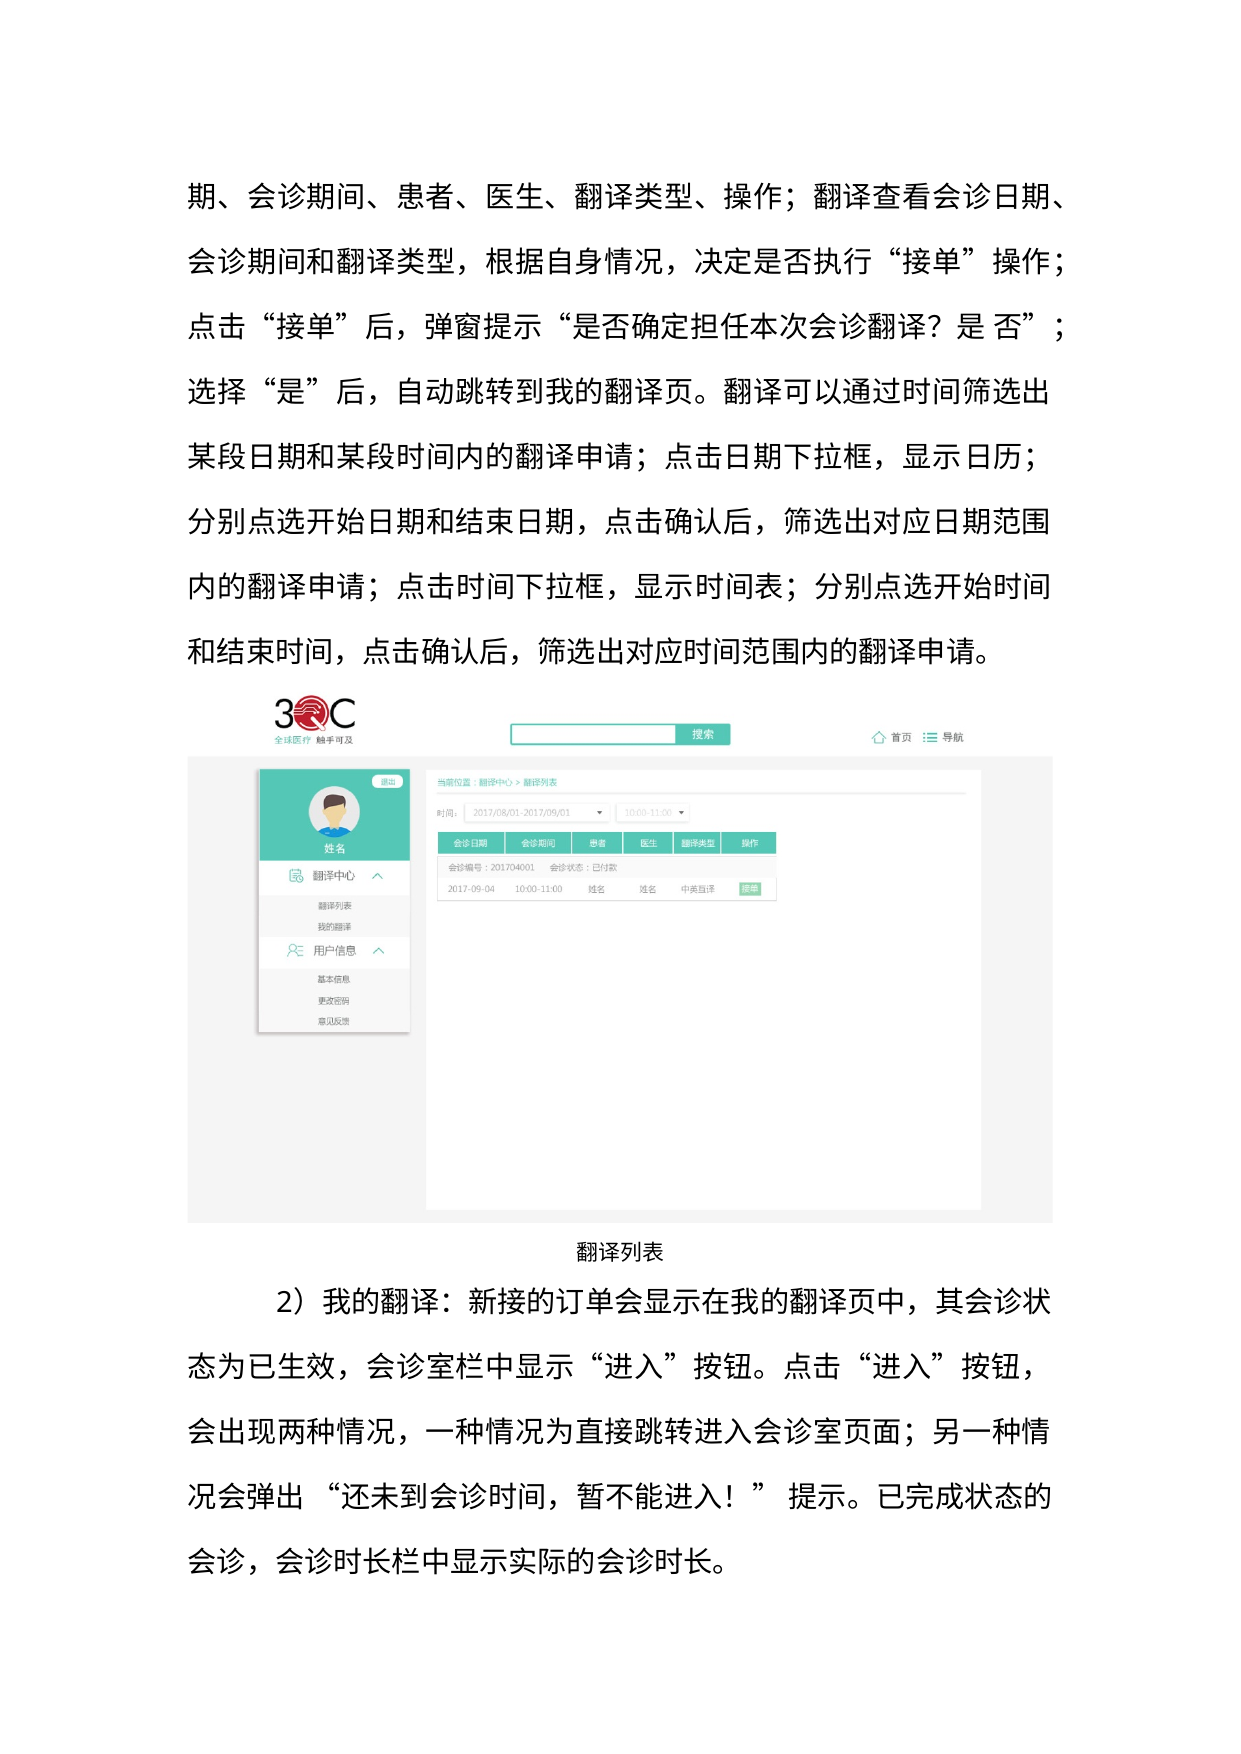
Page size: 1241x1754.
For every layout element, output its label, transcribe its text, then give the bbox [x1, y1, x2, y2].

text 翻译列表 [187, 1234, 1053, 1267]
text 2）我的翻译：新接的订单会显示在我的翻译页中，其会诊状态为已生效，会诊室栏中显示“进入”按钮。点击“进入”按钮，会出现两种情况，一种情况为直接跳转进入会诊室页面；另一种情况会弹出 “还未到会诊时间，暂不能进入！” 提示。已完成状态的会诊，会诊时长栏中显示实际的会诊时长。 [187, 1267, 1053, 1592]
picture [187, 682, 1053, 1223]
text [187, 162, 1053, 682]
